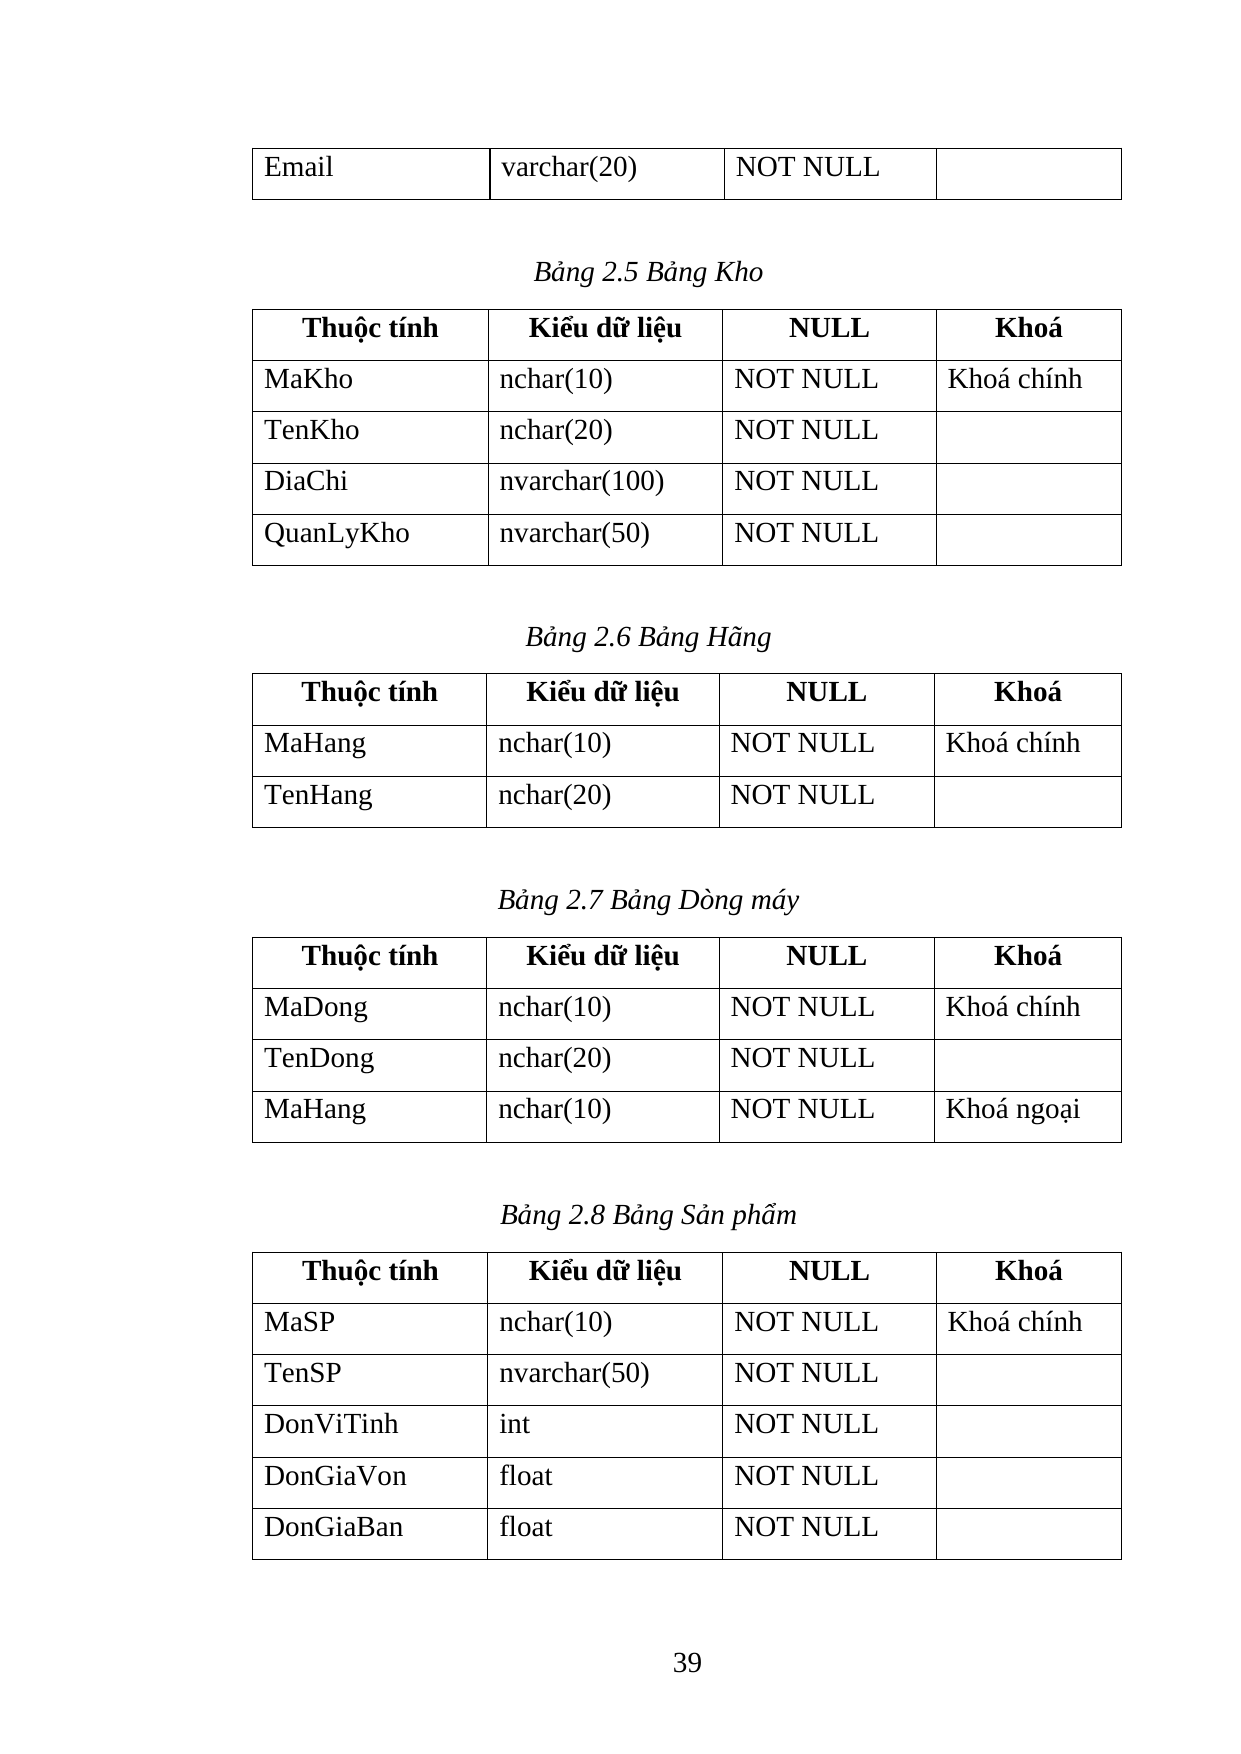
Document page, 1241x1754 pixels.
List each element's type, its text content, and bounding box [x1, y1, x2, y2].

table_cell MaSP [253, 1304, 487, 1354]
table_cell MaKho [253, 361, 488, 411]
table_cell NOT NULL [723, 464, 936, 514]
table_header Khoá [937, 1253, 1121, 1303]
table_cell nchar(10) [487, 1092, 719, 1142]
table_header Thuộc tính [253, 938, 486, 988]
table_cell NOT NULL [723, 1458, 936, 1508]
table_cell NOT NULL [720, 726, 934, 776]
table_header Khoá [935, 938, 1121, 988]
table_cell float [488, 1509, 722, 1559]
table_cell Khoá ngoại [935, 1092, 1121, 1142]
table_cell nvarchar(50) [489, 515, 722, 565]
table_header Khoá [937, 310, 1121, 360]
table_cell TenKho [253, 412, 488, 462]
table_cell NOT NULL [725, 149, 936, 199]
table_cell float [488, 1458, 722, 1508]
table_cell NOT NULL [723, 1355, 936, 1405]
table_cell NOT NULL [723, 1509, 936, 1559]
table_header NULL [723, 310, 936, 360]
table_cell NOT NULL [723, 1406, 936, 1457]
table_cell NOT NULL [720, 1040, 934, 1091]
table_cell nvarchar(100) [489, 464, 722, 514]
table_cell Khoá chính [935, 989, 1121, 1039]
table_cell [937, 515, 1121, 565]
table_cell TenHang [253, 777, 486, 827]
table_cell NOT NULL [723, 1304, 936, 1354]
table_header Kiểu dữ liệu [487, 938, 719, 988]
table_cell TenDong [253, 1040, 486, 1091]
table_cell int [488, 1406, 722, 1457]
table_cell nvarchar(50) [488, 1355, 722, 1405]
table_header Thuộc tính [253, 310, 488, 360]
table_cell MaHang [253, 726, 486, 776]
table_cell NOT NULL [723, 515, 936, 565]
table_header Kiểu dữ liệu [487, 674, 719, 724]
table_cell Khoá chính [937, 1304, 1121, 1354]
table_cell [937, 1509, 1121, 1559]
table_cell nchar(10) [487, 989, 719, 1039]
table_cell NOT NULL [723, 361, 936, 411]
table_header Thuộc tính [253, 674, 486, 724]
table_header Khoá [935, 674, 1121, 724]
table_cell QuanLyKho [253, 515, 488, 565]
table_cell [937, 412, 1121, 462]
table_cell DiaChi [253, 464, 488, 514]
table_cell NOT NULL [720, 1092, 934, 1142]
table_cell TenSP [253, 1355, 487, 1405]
table_cell Khoá chính [935, 726, 1121, 776]
table_header Kiểu dữ liệu [488, 1253, 722, 1303]
table_cell nchar(20) [487, 777, 719, 827]
table_cell NOT NULL [723, 412, 936, 462]
table_cell Email [253, 149, 489, 199]
table_cell [935, 1040, 1121, 1091]
table_cell nchar(10) [489, 361, 722, 411]
table_cell MaHang [253, 1092, 486, 1142]
table_header NULL [720, 938, 934, 988]
table_cell [937, 1458, 1121, 1508]
table_cell [937, 149, 1121, 199]
table_cell Khoá chính [937, 361, 1121, 411]
table_cell nchar(20) [487, 1040, 719, 1091]
table_cell nchar(10) [488, 1304, 722, 1354]
table_cell nchar(20) [489, 412, 722, 462]
table_header NULL [720, 674, 934, 724]
table_cell NOT NULL [720, 777, 934, 827]
table_cell DonViTinh [253, 1406, 487, 1457]
table_header NULL [723, 1253, 936, 1303]
table_cell varchar(20) [491, 149, 724, 199]
table_cell [935, 777, 1121, 827]
table_cell MaDong [253, 989, 486, 1039]
table_cell nchar(10) [487, 726, 719, 776]
table_cell [937, 1355, 1121, 1405]
table_header Thuộc tính [253, 1253, 487, 1303]
table_cell DonGiaBan [253, 1509, 487, 1559]
table_cell [937, 464, 1121, 514]
table_cell DonGiaVon [253, 1458, 487, 1508]
table_cell NOT NULL [720, 989, 934, 1039]
table_header Kiểu dữ liệu [489, 310, 722, 360]
table_cell [937, 1406, 1121, 1457]
